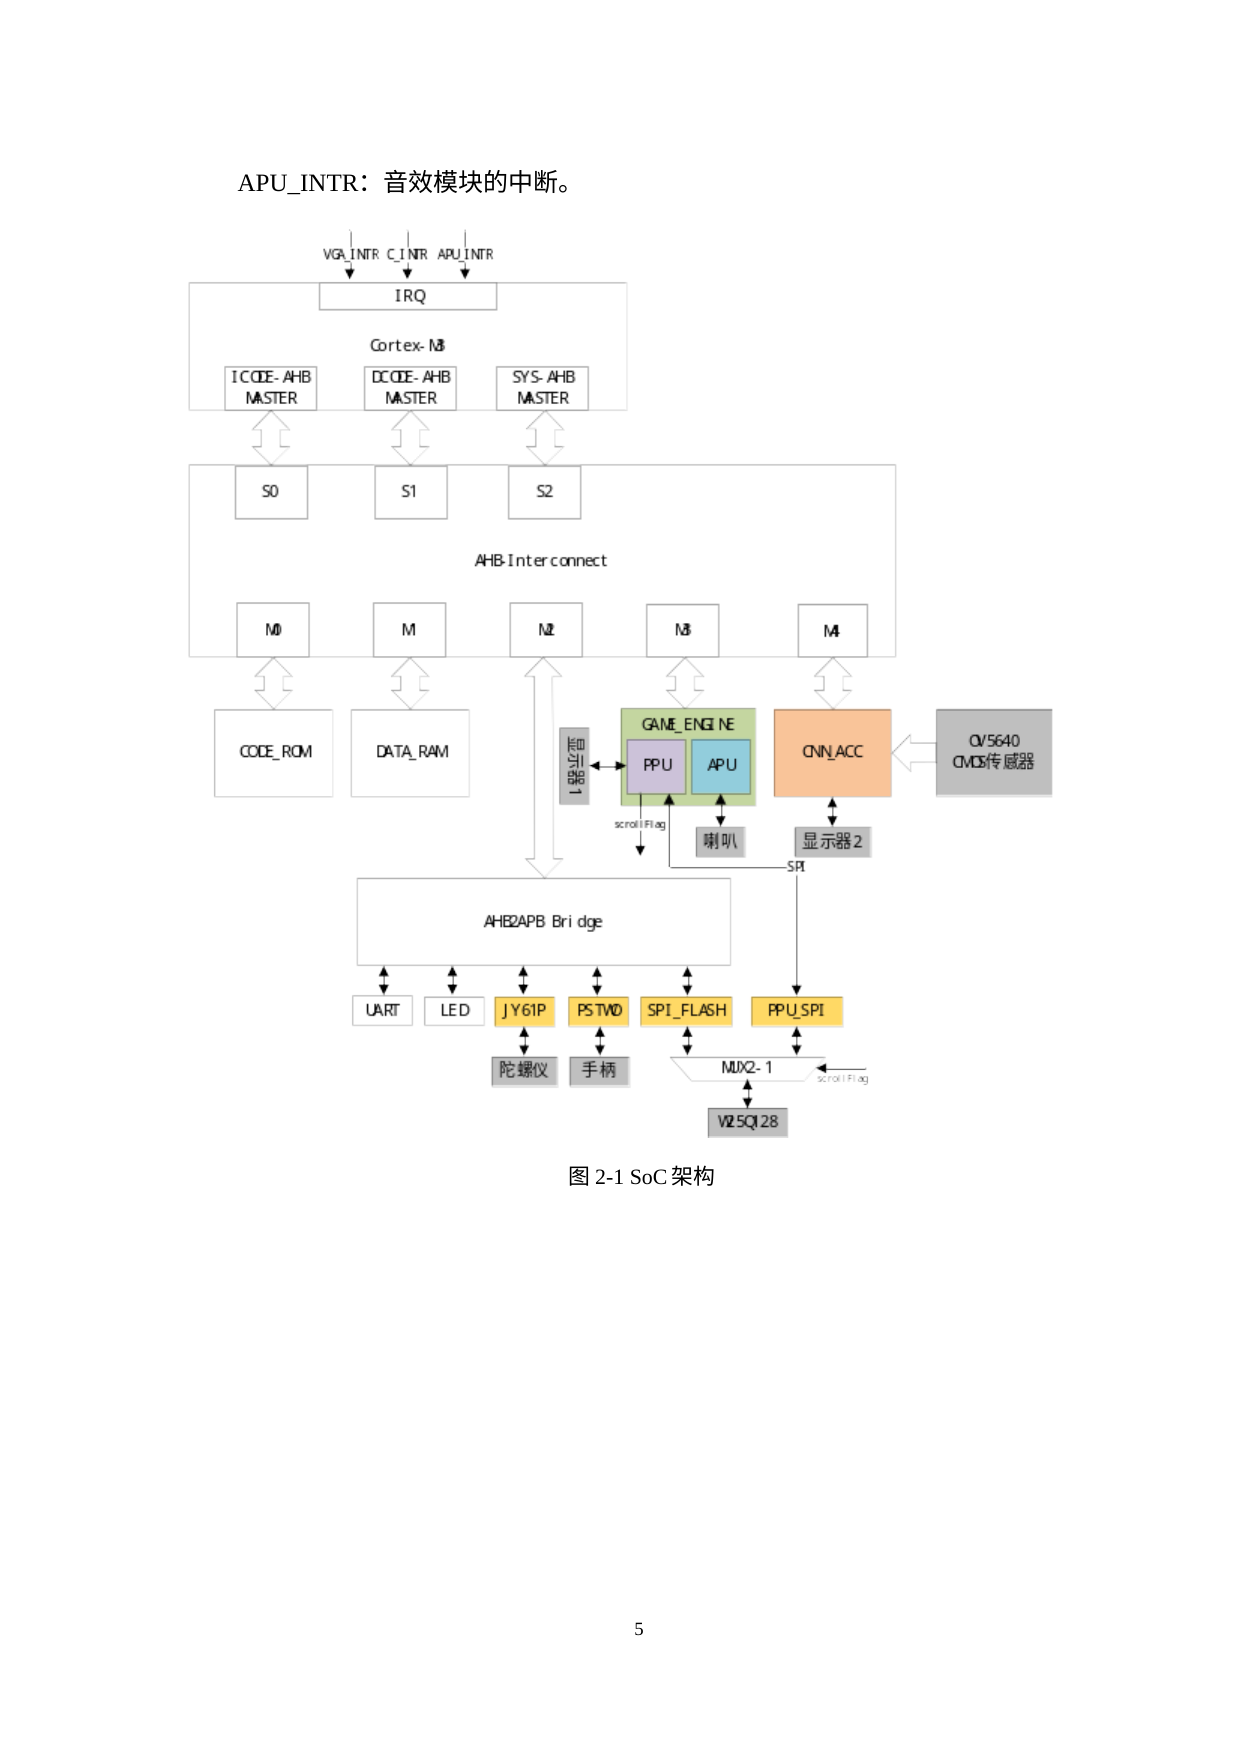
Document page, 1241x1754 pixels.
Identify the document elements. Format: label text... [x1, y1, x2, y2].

text APU_INTR：音效模块的中断。 [187, 162, 1053, 198]
text 图2-1 SoC架构 [187, 1159, 1053, 1191]
